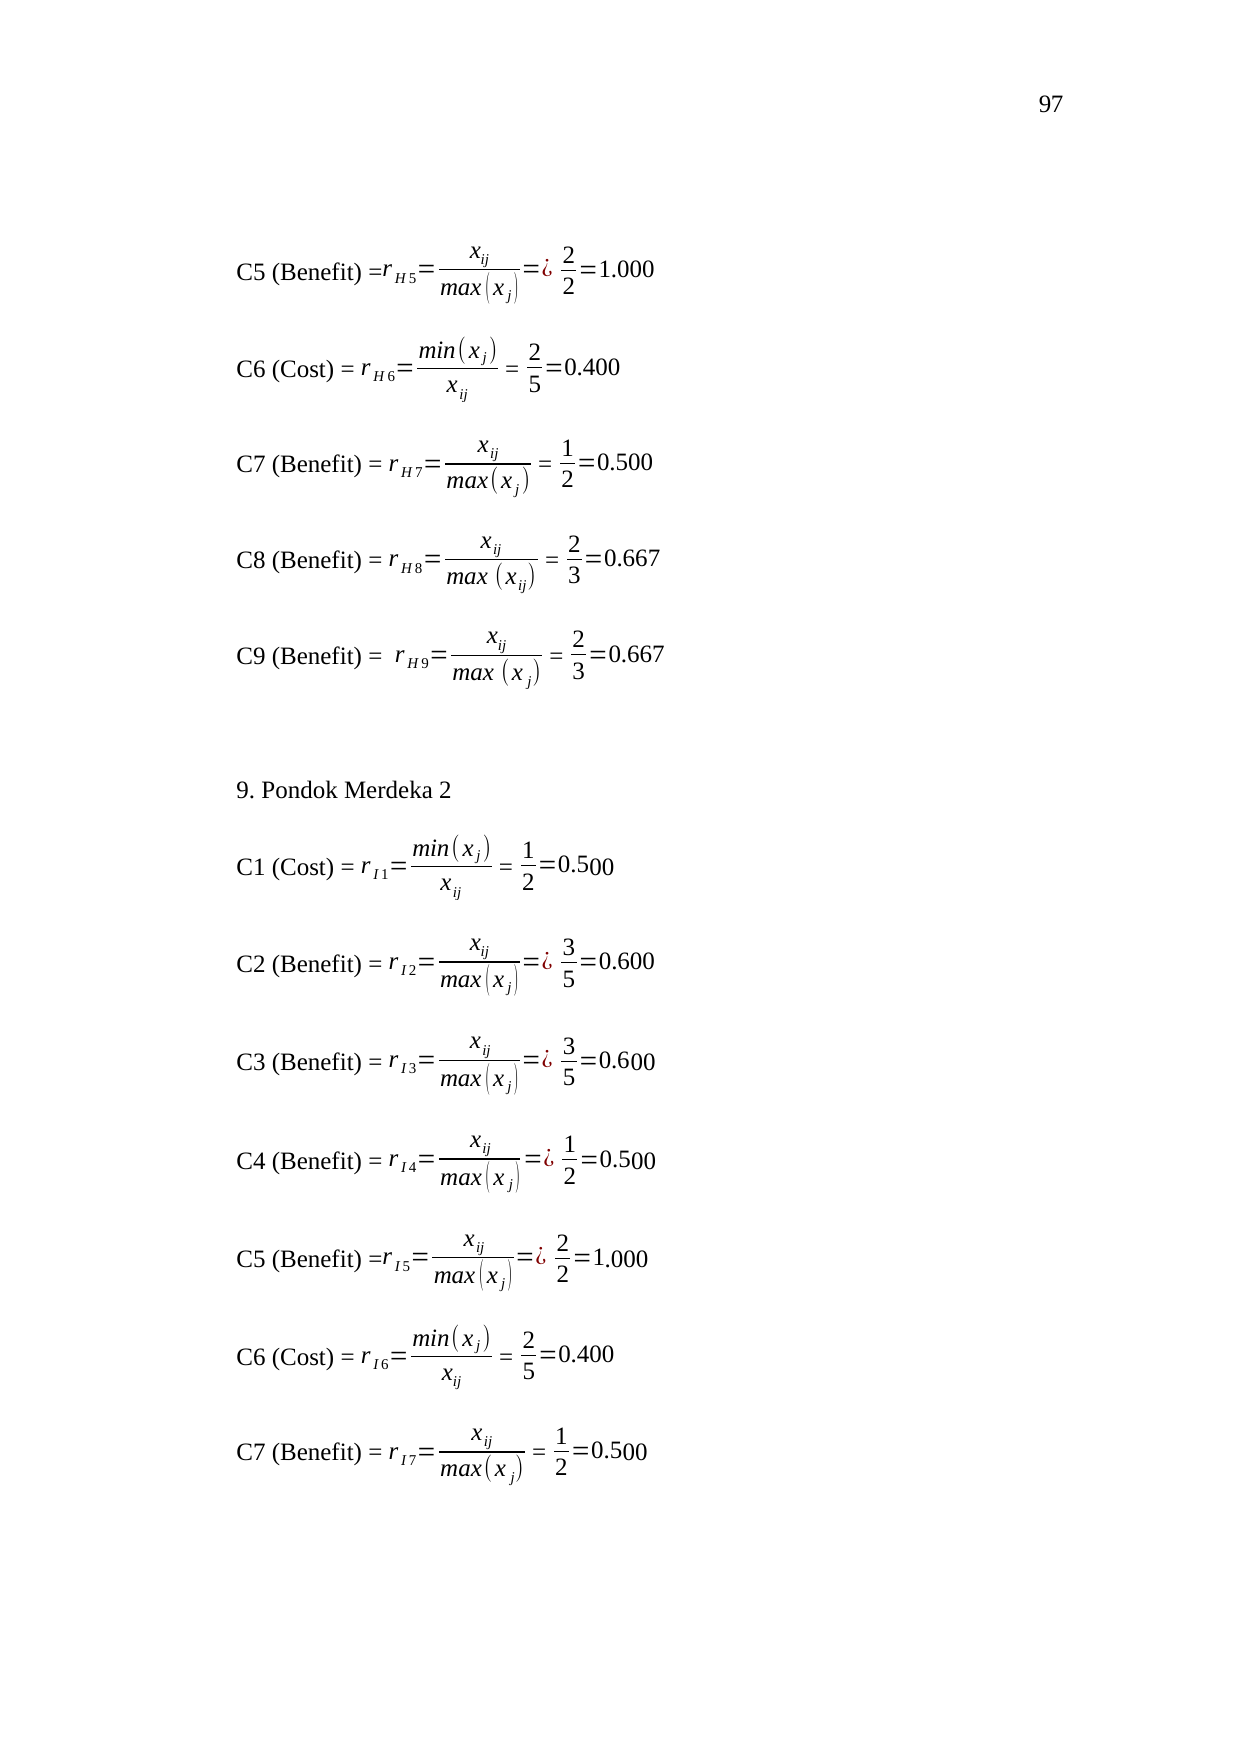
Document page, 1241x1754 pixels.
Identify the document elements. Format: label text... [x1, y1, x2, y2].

text C7 (Benefit) = = 00 [236, 1418, 1063, 1485]
text C8 (Benefit) = = [236, 526, 1063, 593]
text C1 (Cost) = = 00 [236, 833, 1063, 900]
text C9 (Benefit) = = [236, 622, 1063, 689]
text C4 (Benefit) = 00 [236, 1126, 1063, 1195]
text C6 (Cost) = = [236, 1323, 1063, 1389]
text C6 (Cost) = = [236, 335, 1063, 402]
text C5 (Benefit) = [236, 236, 1063, 306]
text C5 (Benefit) = .000 [236, 1224, 1063, 1294]
text 9. Pondok Merdeka 2 [236, 775, 1063, 804]
text C7 (Benefit) = = [236, 431, 1063, 497]
text C3 (Benefit) = 00 [236, 1027, 1063, 1097]
text C2 (Benefit) = [236, 928, 1063, 998]
